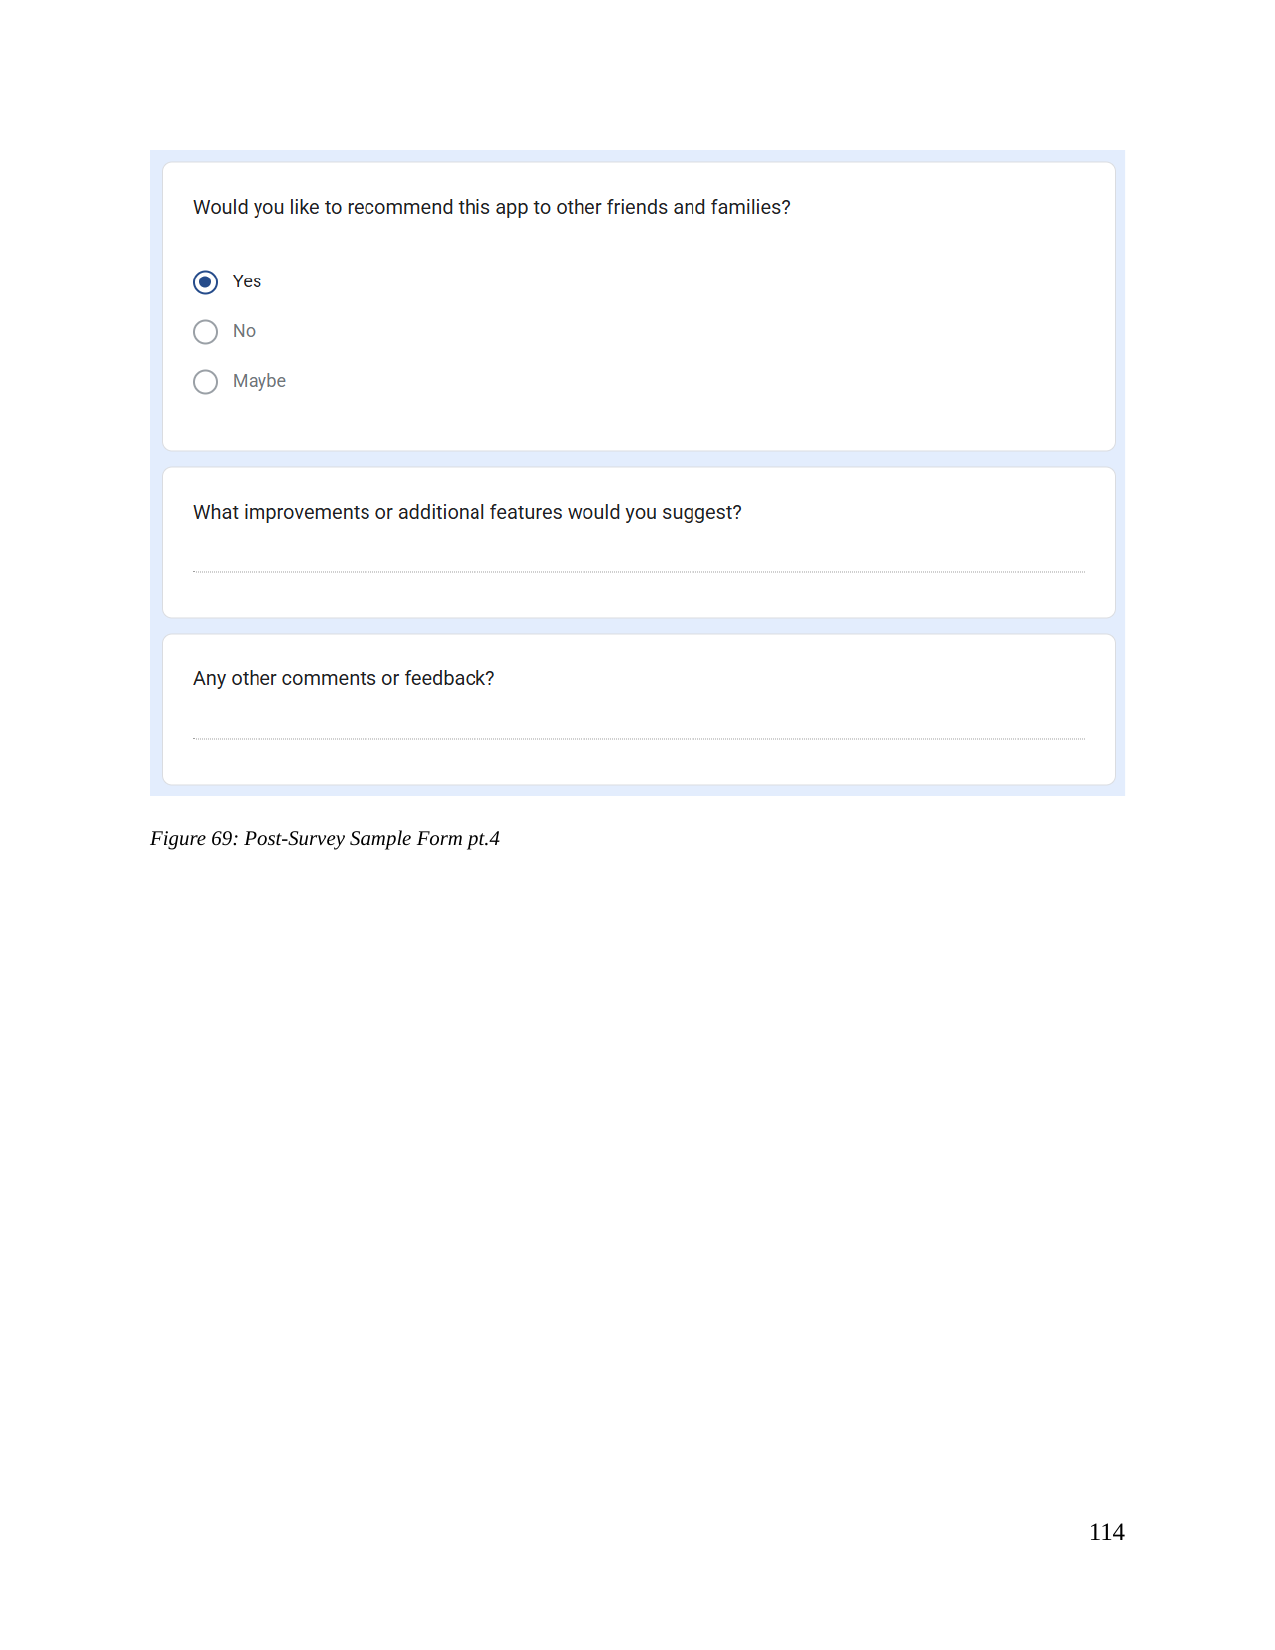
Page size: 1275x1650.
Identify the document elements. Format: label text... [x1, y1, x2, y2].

picture [150, 150, 1125, 796]
